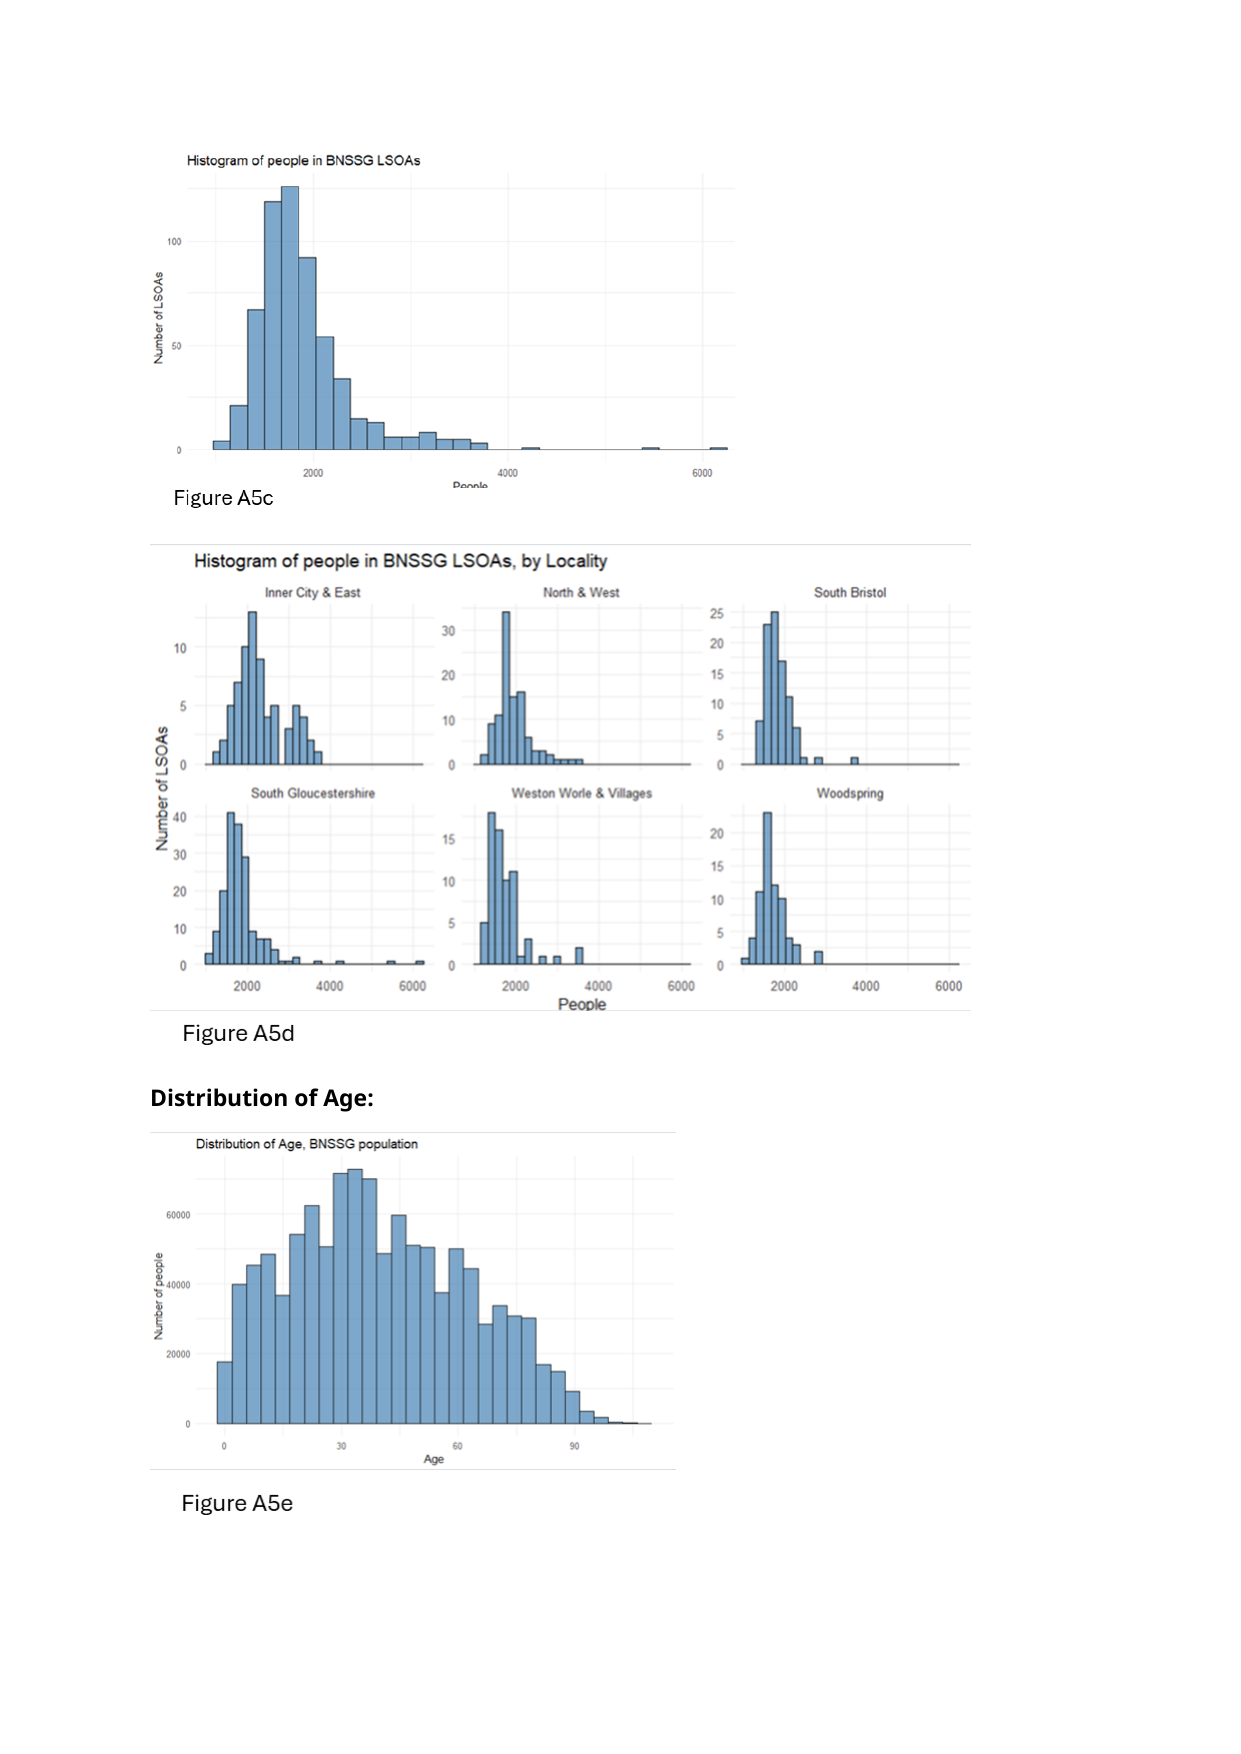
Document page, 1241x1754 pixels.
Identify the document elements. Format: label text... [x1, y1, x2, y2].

picture [150, 150, 736, 525]
picture [150, 1132, 677, 1533]
picture [150, 544, 972, 1064]
text Distribution of Age: [150, 1082, 1090, 1114]
